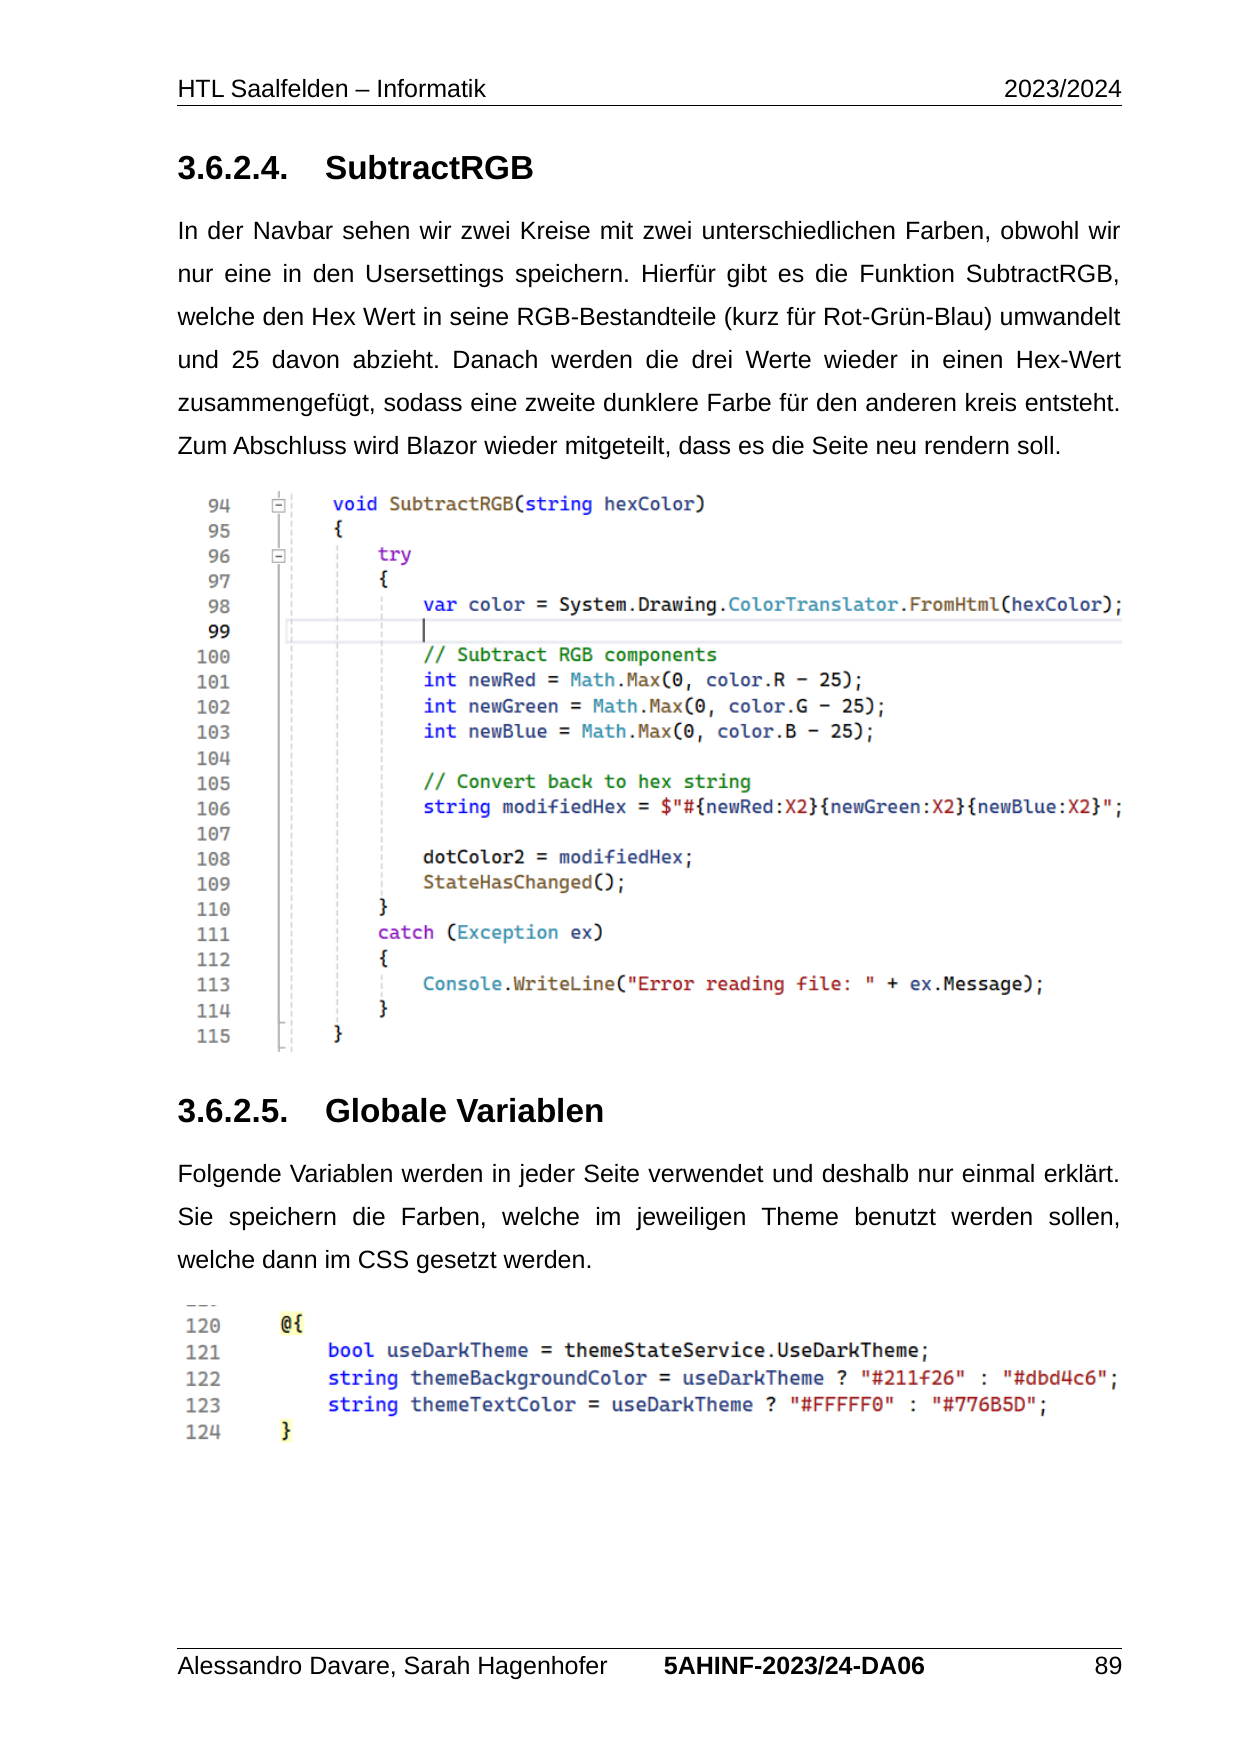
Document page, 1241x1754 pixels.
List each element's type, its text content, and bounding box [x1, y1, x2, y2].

picture [177, 1305, 1123, 1444]
subtitle Globale Variablen [177, 1091, 1122, 1129]
text Folgende Variablen werden in jeder Seite verwendet und deshalb nur einmal erklärt. Sie speichern die Farben, welche im jeweiligen Theme benutzt werden sollen, welche dann im CSS gesetzt werden. [177, 1159, 1122, 1274]
subtitle SubtractRGB [177, 148, 1122, 186]
picture [177, 491, 1123, 1052]
text In der Navbar sehen wir zwei Kreise mit zwei unterschiedlichen Farben, obwohl wir nur eine in den Usersettings speichern. Hierfür gibt es die Funktion SubtractRGB, welche den Hex Wert in seine RGB-Bestandteile (kurz für Rot-Grün-Blau) umwandelt und 25 davon abzieht. Danach werden die drei Werte wieder in einen Hex-Wert zusammengefügt, sodass eine zweite dunklere Farbe für den anderen kreis entsteht. Zum Abschluss wird Blazor wieder mitgeteilt, dass es die Seite neu rendern soll. [177, 216, 1122, 460]
